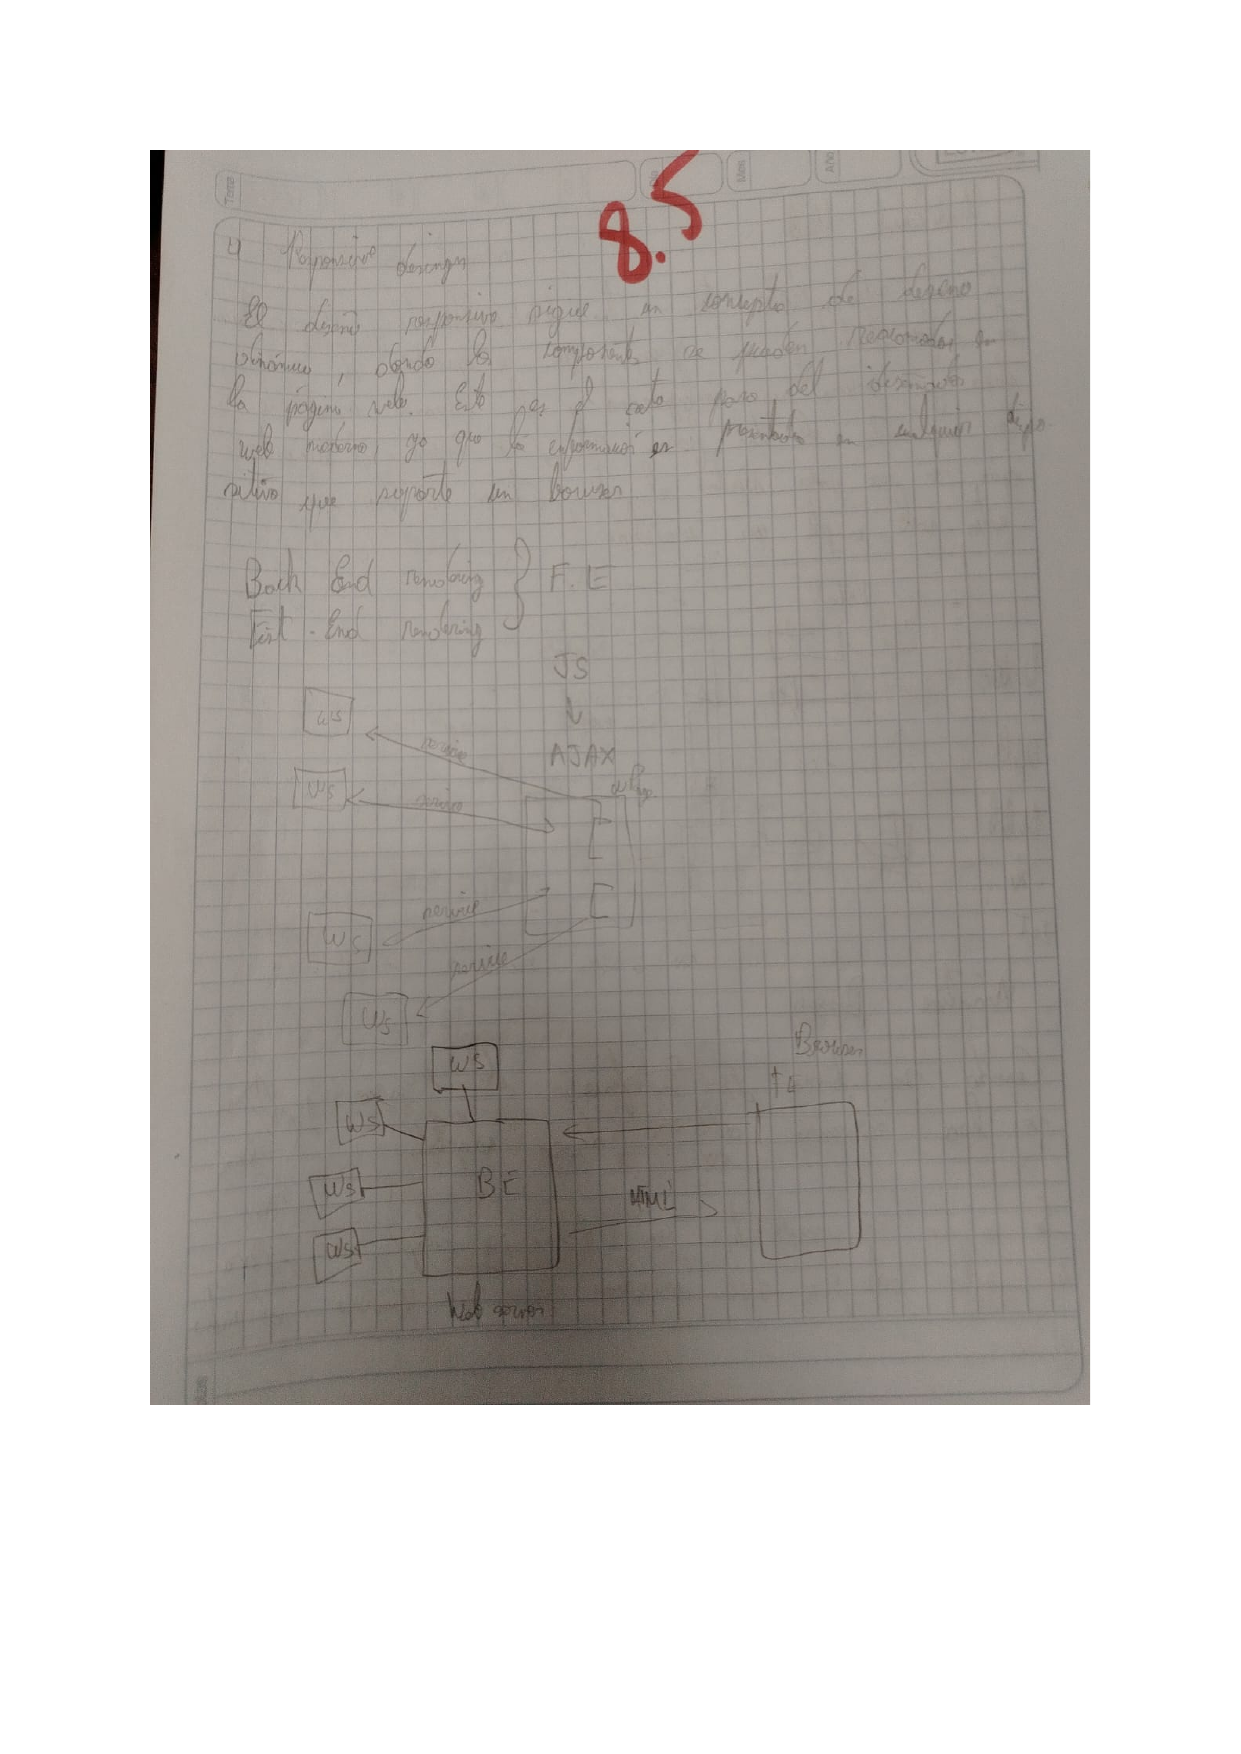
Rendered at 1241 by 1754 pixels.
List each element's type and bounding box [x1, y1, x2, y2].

picture [150, 150, 1091, 1405]
